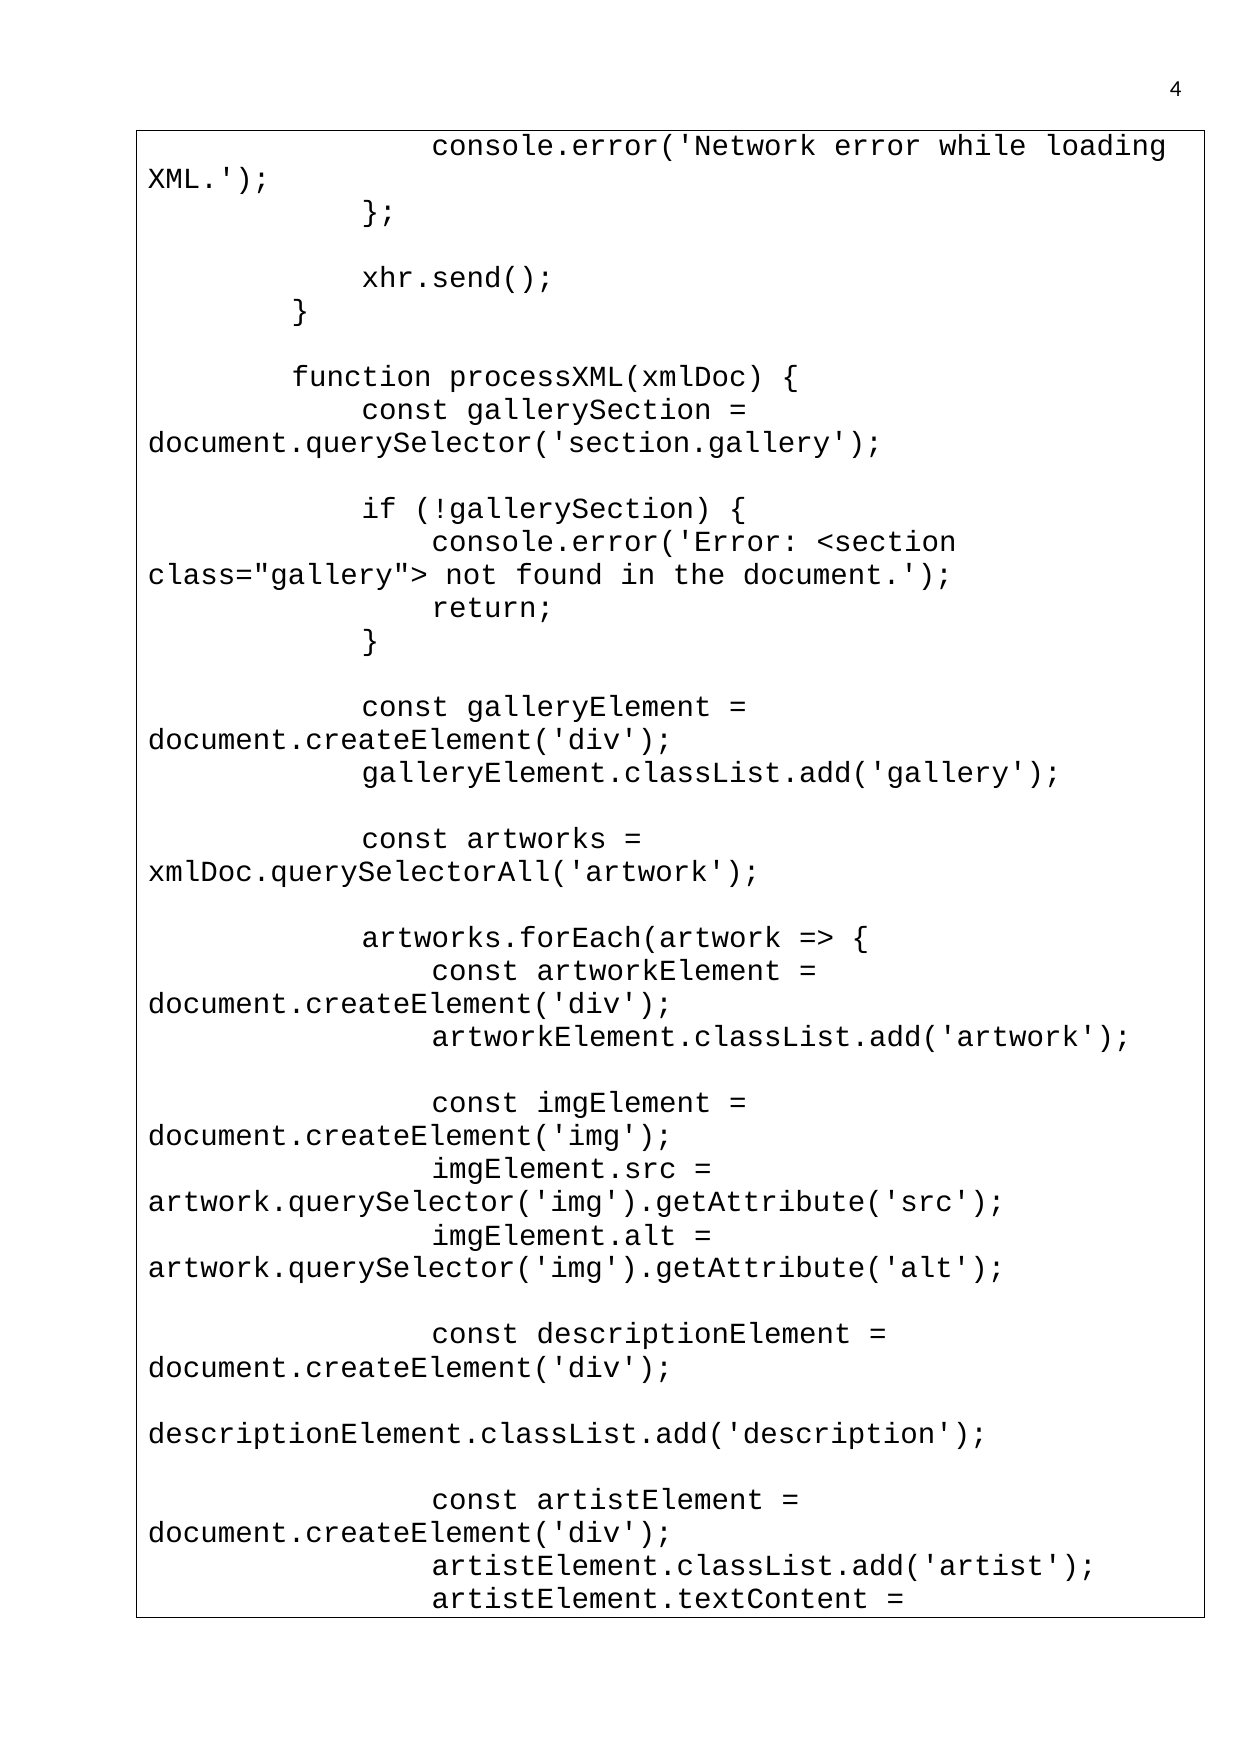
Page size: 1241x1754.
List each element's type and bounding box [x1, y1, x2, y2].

table_header [137, 131, 1204, 1617]
